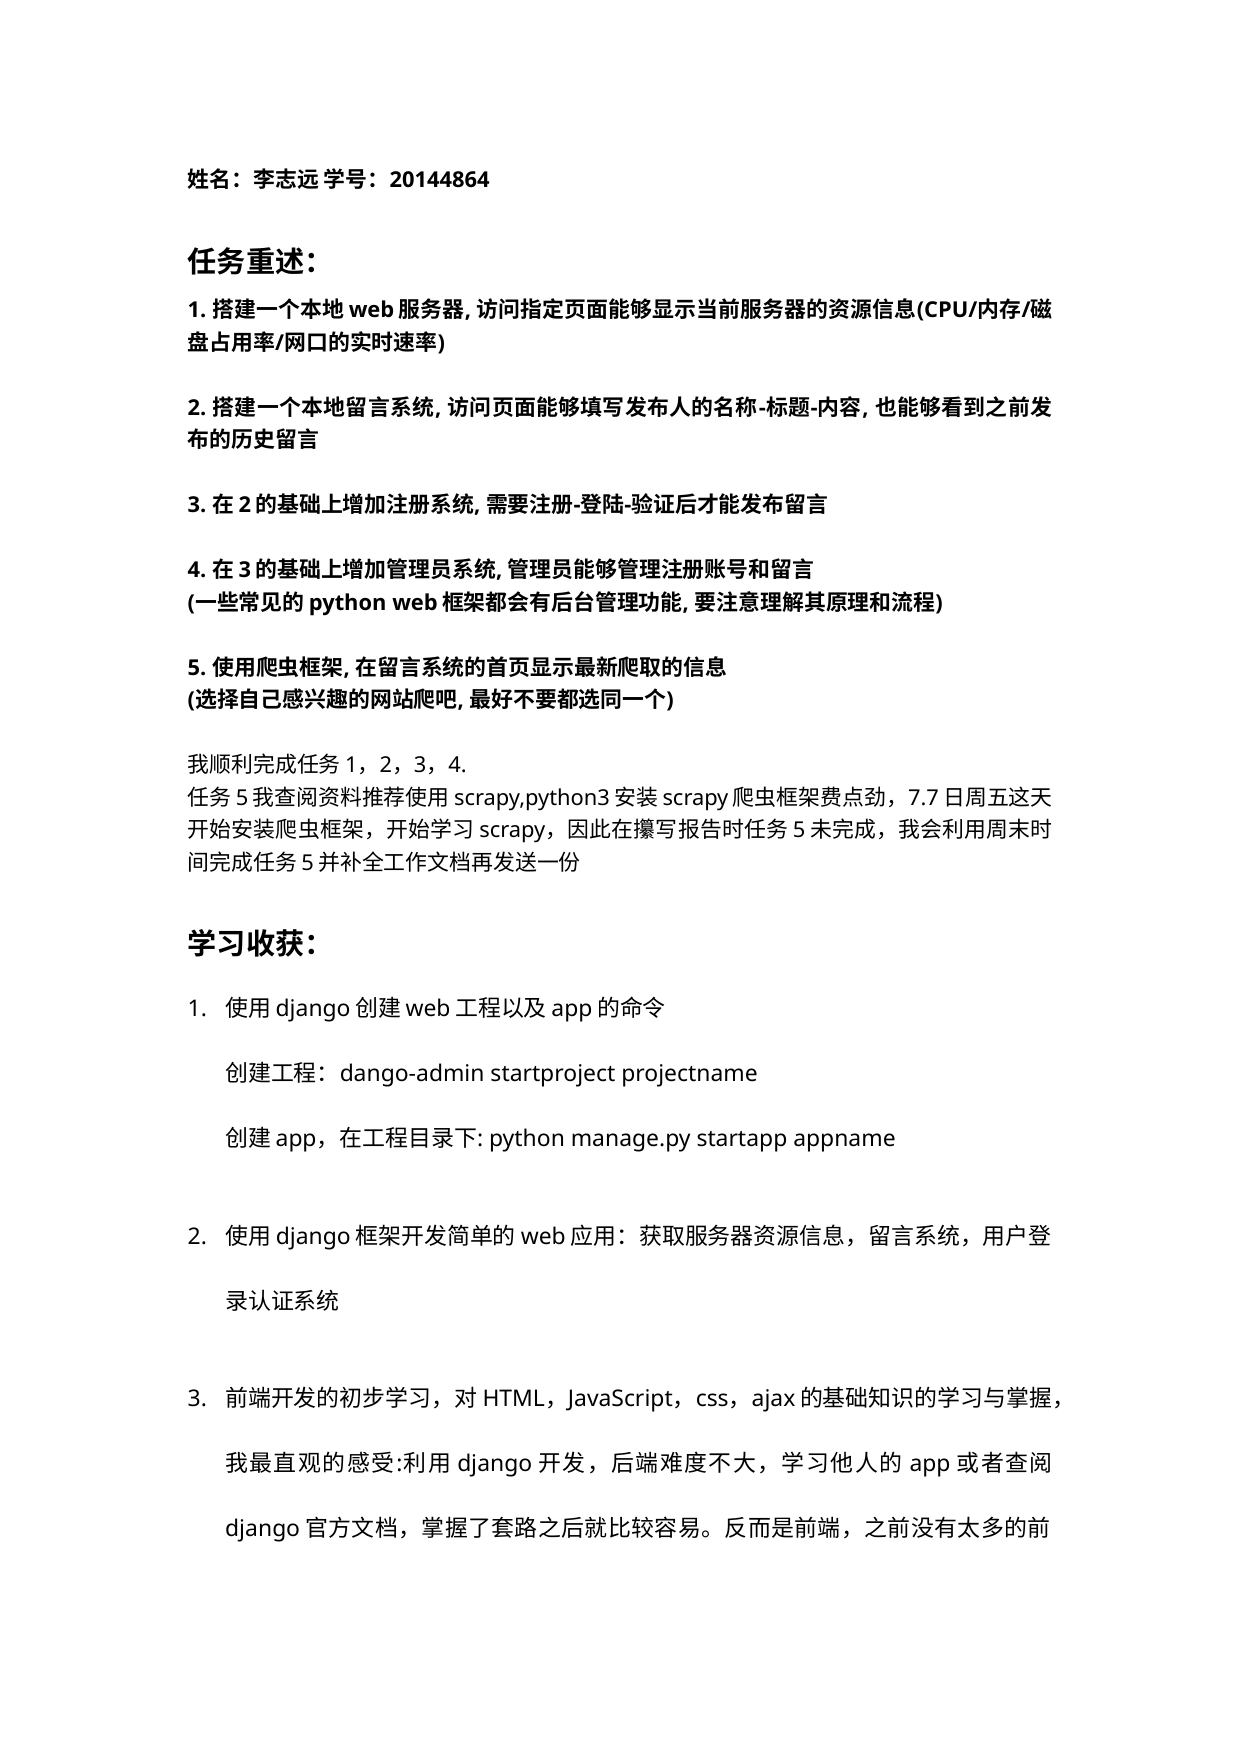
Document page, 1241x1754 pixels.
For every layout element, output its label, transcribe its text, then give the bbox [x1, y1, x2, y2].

text 学习收获： [187, 909, 1053, 974]
list 使用django创建web工程以及app的命令 [187, 974, 1053, 1039]
text 任务5我查阅资料推荐使用scrapy,python3安装scrapy爬虫框架费点劲，7.7日周五这天开始安装爬虫框架，开始学习scrapy，因此在攥写报告时任务5未完成，我会利用周末时间完成任务5并补全工作文档再发送一份 [187, 779, 1053, 877]
text 任务重述： [187, 227, 1053, 292]
list 创建工程：dango-admin startproject projectname [225, 1039, 1053, 1104]
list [187, 1364, 1053, 1559]
text 1. 搭建一个本地web服务器, 访问指定页面能够显示当前服务器的资源信息(CPU/内存/磁盘占用率/网口的实时速率) 2. 搭建一个本地留言系统, 访问页面能够填写发布人的名称-标题-内容, 也能够看到之前发布的历史留言 3. 在2的基础上增加注册系统, 需要注册-登陆-验证后才能发布留言 4. 在3的基础上增加管理员系统, 管理员能够管理注册账号和留言 (一些常见的python web框架都会有后台管理功能, 要注意理解其原理和流程) 5. 使用爬虫框架, 在留言系统的首页显示最新爬取的信息 (选择自己感兴趣的网站爬吧, 最好不要都选同一个) [187, 292, 1053, 747]
text 我顺利完成任务1，2，3，4. [187, 747, 1053, 779]
list 创建app，在工程目录下: python manage.py startapp appname [225, 1104, 1053, 1169]
text 姓名：李志远 学号：20144864 [187, 162, 1053, 194]
list 使用django框架开发简单的web应用：获取服务器资源信息，留言系统，用户登录认证系统 [187, 1202, 1053, 1332]
